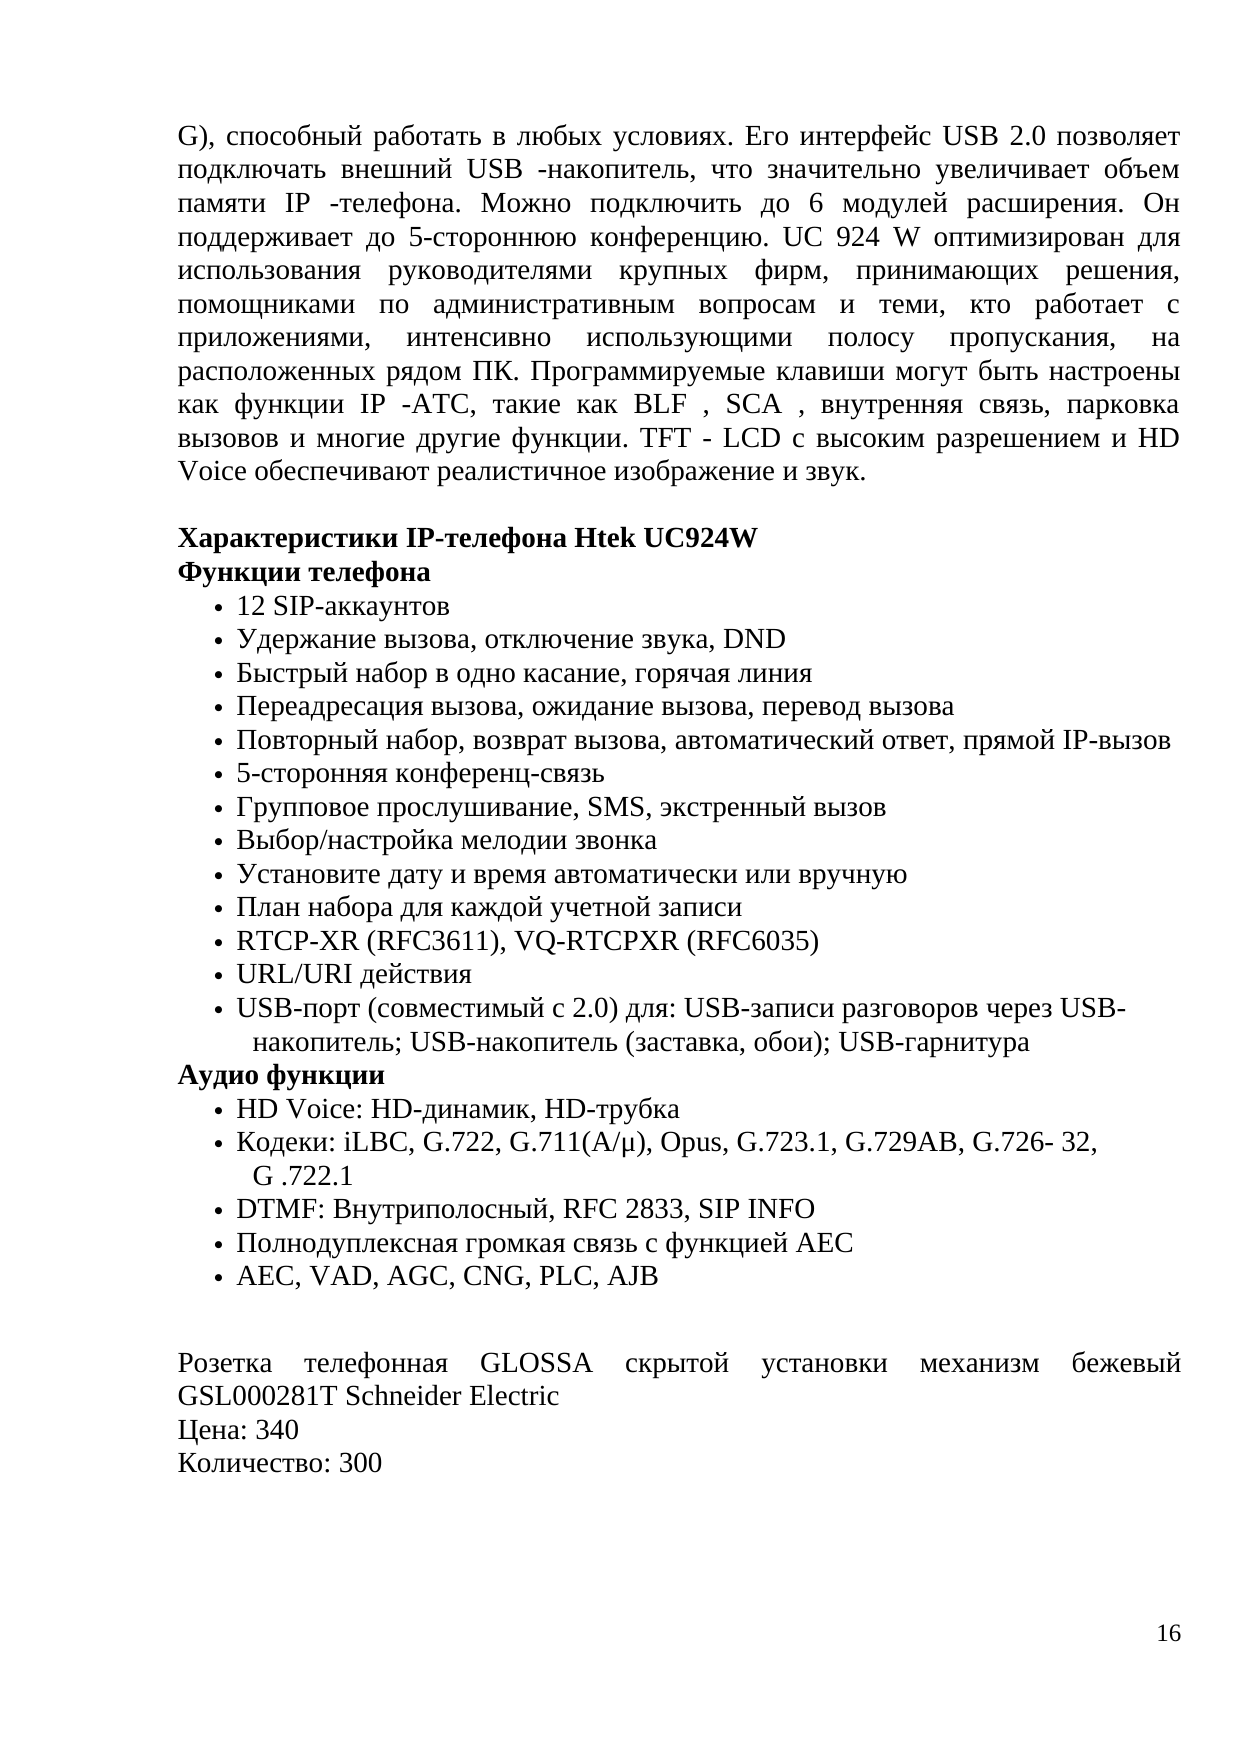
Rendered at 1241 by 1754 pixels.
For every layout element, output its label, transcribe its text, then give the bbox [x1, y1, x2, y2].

list USB-порт (совместимый с 2.0) для: USB-записи разговоров через USB-накопитель; USB-накопитель (заставка, обои); USB-гарнитура [215, 990, 1181, 1057]
text Цена: 340 [177, 1412, 1181, 1446]
text Количество: 300 [177, 1446, 1181, 1479]
list 5-сторонняя конференц-связь [215, 755, 1181, 789]
list AEC, VAD, AGC, CNG, PLC, AJB [215, 1258, 1181, 1292]
list Выбор/настройка мелодии звонка [215, 822, 1181, 856]
list План набора для каждой учетной записи [215, 889, 1181, 923]
text Характеристики IP-телефона Htek UC924W [177, 487, 1181, 554]
list Установите дату и время автоматически или вручную [215, 856, 1181, 889]
text Аудио функции [177, 1057, 1181, 1091]
list Кодеки: iLBC, G.722, G.711(A/μ), Opus, G.723.1, G.729AB, G.726- 32, G .722.1 [215, 1124, 1181, 1191]
list Переадресация вызова, ожидание вызова, перевод вызова [215, 688, 1181, 722]
list Полнодуплексная громкая связь с функцией AEC [215, 1225, 1181, 1258]
list Повторный набор, возврат вызова, автоматический ответ, прямой IP-вызов [215, 722, 1181, 755]
list Быстрый набор в одно касание, горячая линия [215, 655, 1181, 688]
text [177, 118, 1181, 487]
list 12 SIP-аккаунтов [215, 588, 1181, 621]
list HD Voice: HD-динамик, HD-трубка [215, 1091, 1181, 1124]
list URL/URI действия [215, 957, 1181, 990]
list DTMF: Внутриполосный, RFC 2833, SIP INFO [215, 1191, 1181, 1225]
list Удержание вызова, отключение звука, DND [215, 621, 1181, 655]
text Розетка телефонная GLOSSA скрытой установки механизм бежевый GSL000281T Schneider Electric [177, 1345, 1181, 1412]
list Групповое прослушивание, SMS, экстренный вызов [215, 789, 1181, 822]
text Функции телефона [177, 554, 1181, 588]
list RTCP-XR (RFC3611), VQ-RTCPXR (RFC6035) [215, 923, 1181, 957]
